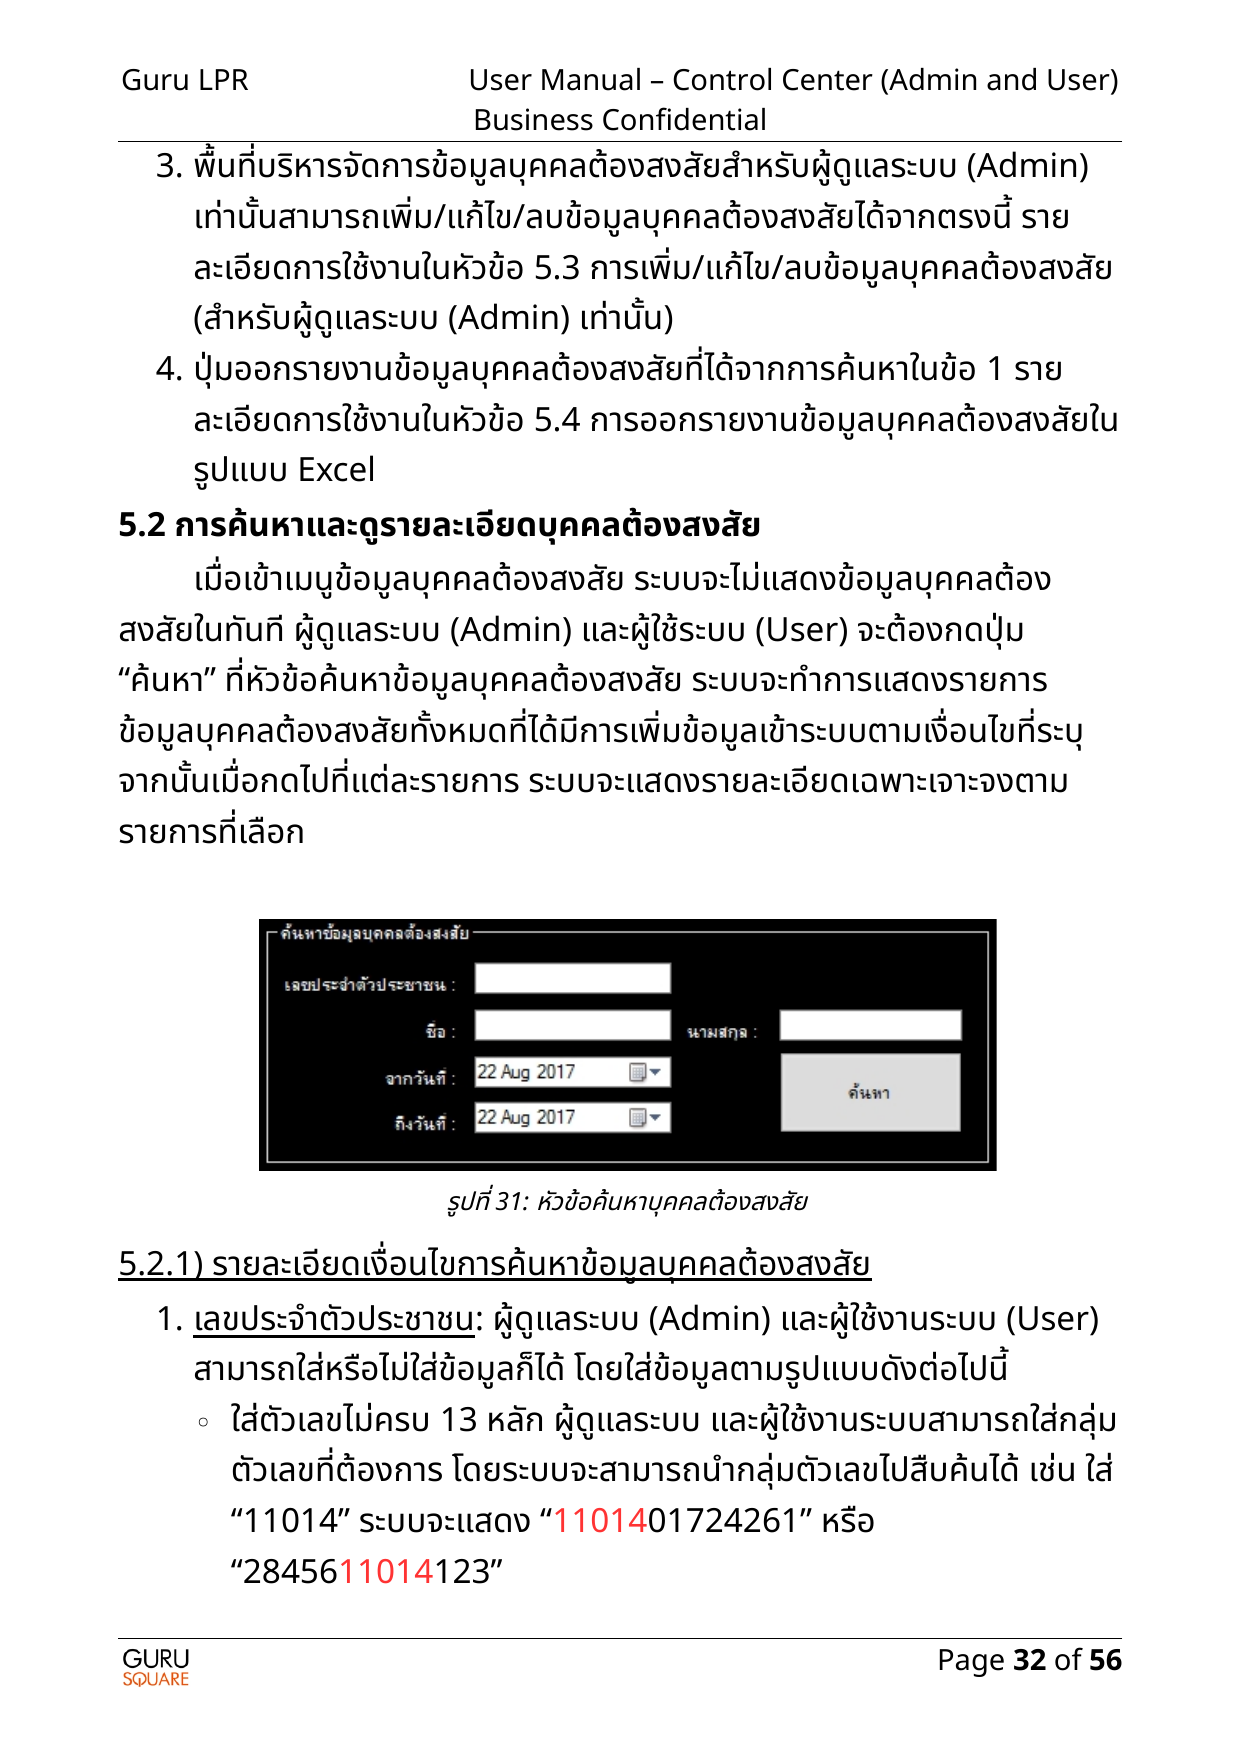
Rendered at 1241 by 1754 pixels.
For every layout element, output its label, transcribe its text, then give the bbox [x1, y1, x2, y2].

text เมื่อเข้าเมนูข้อมูลบุคคลต้องสงสัย ระบบจะไม่แสดงข้อมูลบุคคลต้องสงสัยในทันที ผู้ดูแลระบบ (Admin) และผู้ใช้ระบบ (User) จะต้องกดปุ่ม “ค้นหา” ที่หัวข้อค้นหาข้อมูลบุคคลต้องสงสัย ระบบจะทำการแสดงรายการข้อมูลบุคคลต้องสงสัยทั้งหมดที่ได้มีการเพิ่มข้อมูลเข้าระบบตามเงื่อนไขที่ระบุ จากนั้นเมื่อกดไปที่แต่ละรายการ ระบบจะแสดงรายละเอียดเฉพาะเจาะจงตามรายการที่เลือก [118, 555, 1122, 858]
list เลขประจำตัวประชาชน: ผู้ดูแลระบบ (Admin) และผู้ใช้งานระบบ (User) สามารถใส่หรือไม่ใส่ข้อมูลก็ได้ โดยใส่ข้อมูลตามรูปแบบดังต่อไปนี้ [156, 1295, 1122, 1396]
picture [259, 919, 997, 1171]
subtitle 5.2 การค้นหาและดูรายละเอียดบุคคลต้องสงสัย [118, 501, 1122, 551]
list พื้นที่บริหารจัดการข้อมูลบุคคลต้องสงสัยสำหรับผู้ดูแลระบบ (Admin) เท่านั้นสามารถเพิ่ม/แก้ไข/ลบข้อมูลบุคคลต้องสงสัยได้จากตรงนี้ รายละเอียดการใช้งานในหัวข้อ 5.3 การเพิ่ม/แก้ไข/ลบข้อมูลบุคคลต้องสงสัย (สำหรับผู้ดูแลระบบ (Admin) เท่านั้น) [156, 142, 1122, 345]
list ใส่ตัวเลขไม่ครบ 13 หลัก ผู้ดูแลระบบ และผู้ใช้งานระบบสามารถใส่กลุ่มตัวเลขที่ต้องการ โดยระบบจะสามารถนำกลุ่มตัวเลขไปสืบค้นได้ เช่น ใส่ “11014” ระบบจะแสดง “1101401724261” หรือ “2845611014123” [193, 1396, 1122, 1598]
list ปุ่มออกรายงานข้อมูลบุคคลต้องสงสัยที่ได้จากการค้นหาในข้อ 1 รายละเอียดการใช้งานในหัวข้อ 5.4 การออกรายงานข้อมูลบุคคลต้องสงสัยในรูปแบบ Excel [156, 345, 1122, 497]
picture [121, 1646, 191, 1688]
